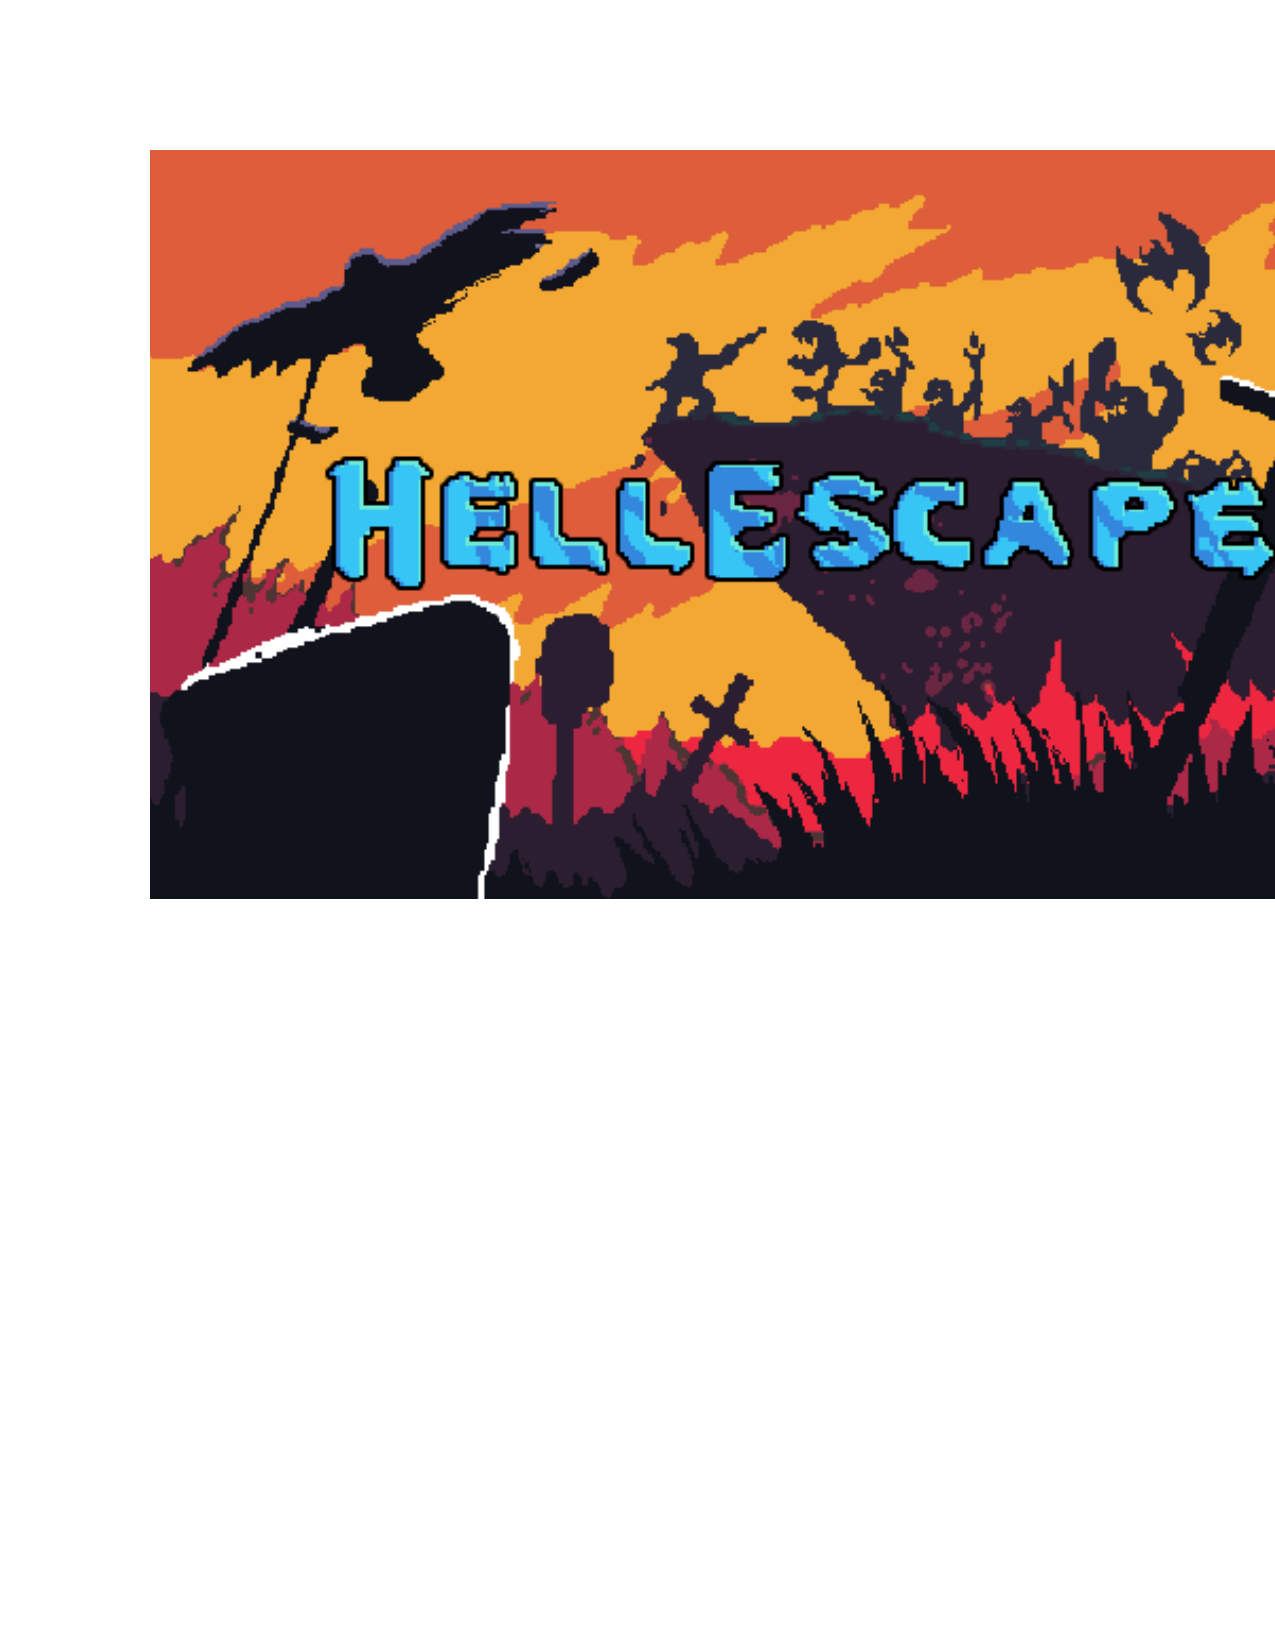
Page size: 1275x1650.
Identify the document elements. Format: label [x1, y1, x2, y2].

picture [150, 150, 1275, 899]
